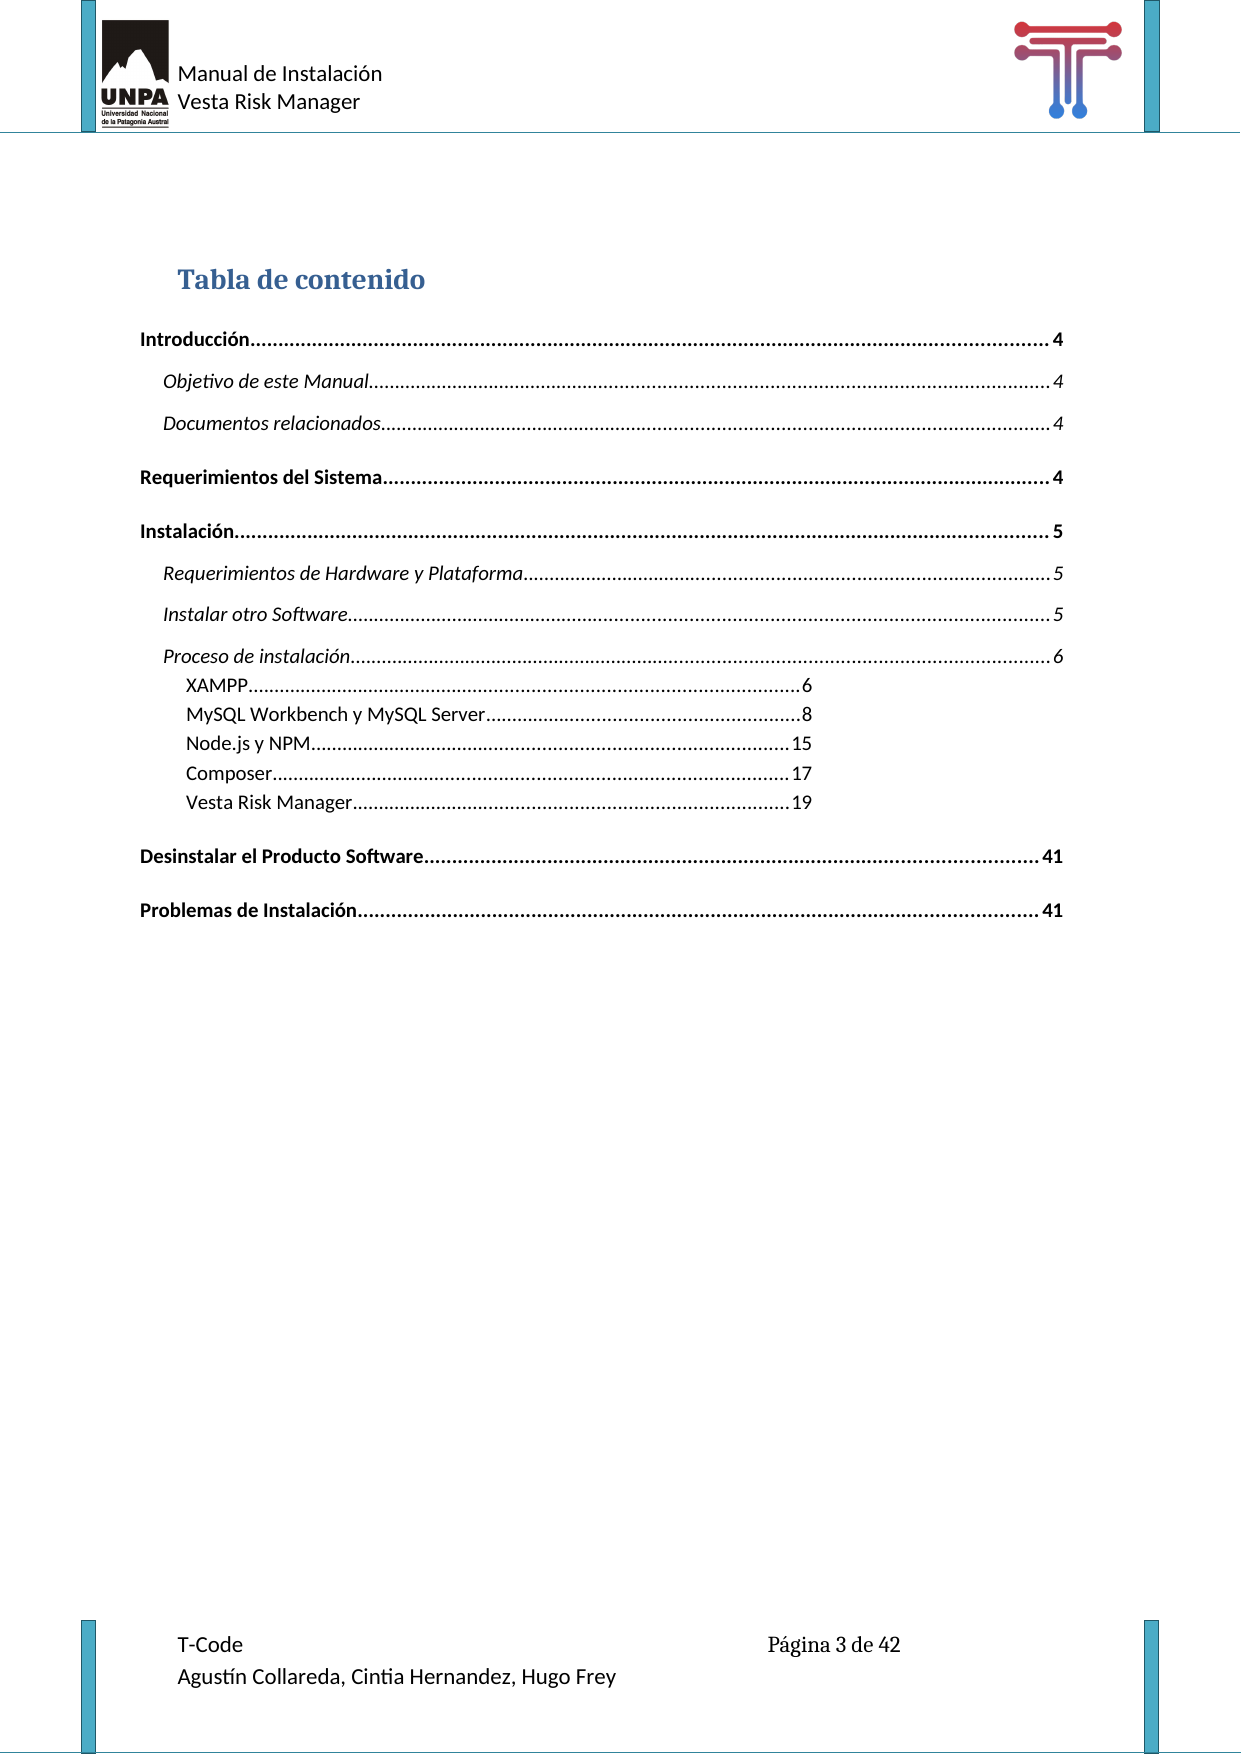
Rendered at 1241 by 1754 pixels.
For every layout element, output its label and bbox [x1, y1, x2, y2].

picture [1013, 18, 1123, 121]
picture [100, 18, 170, 129]
